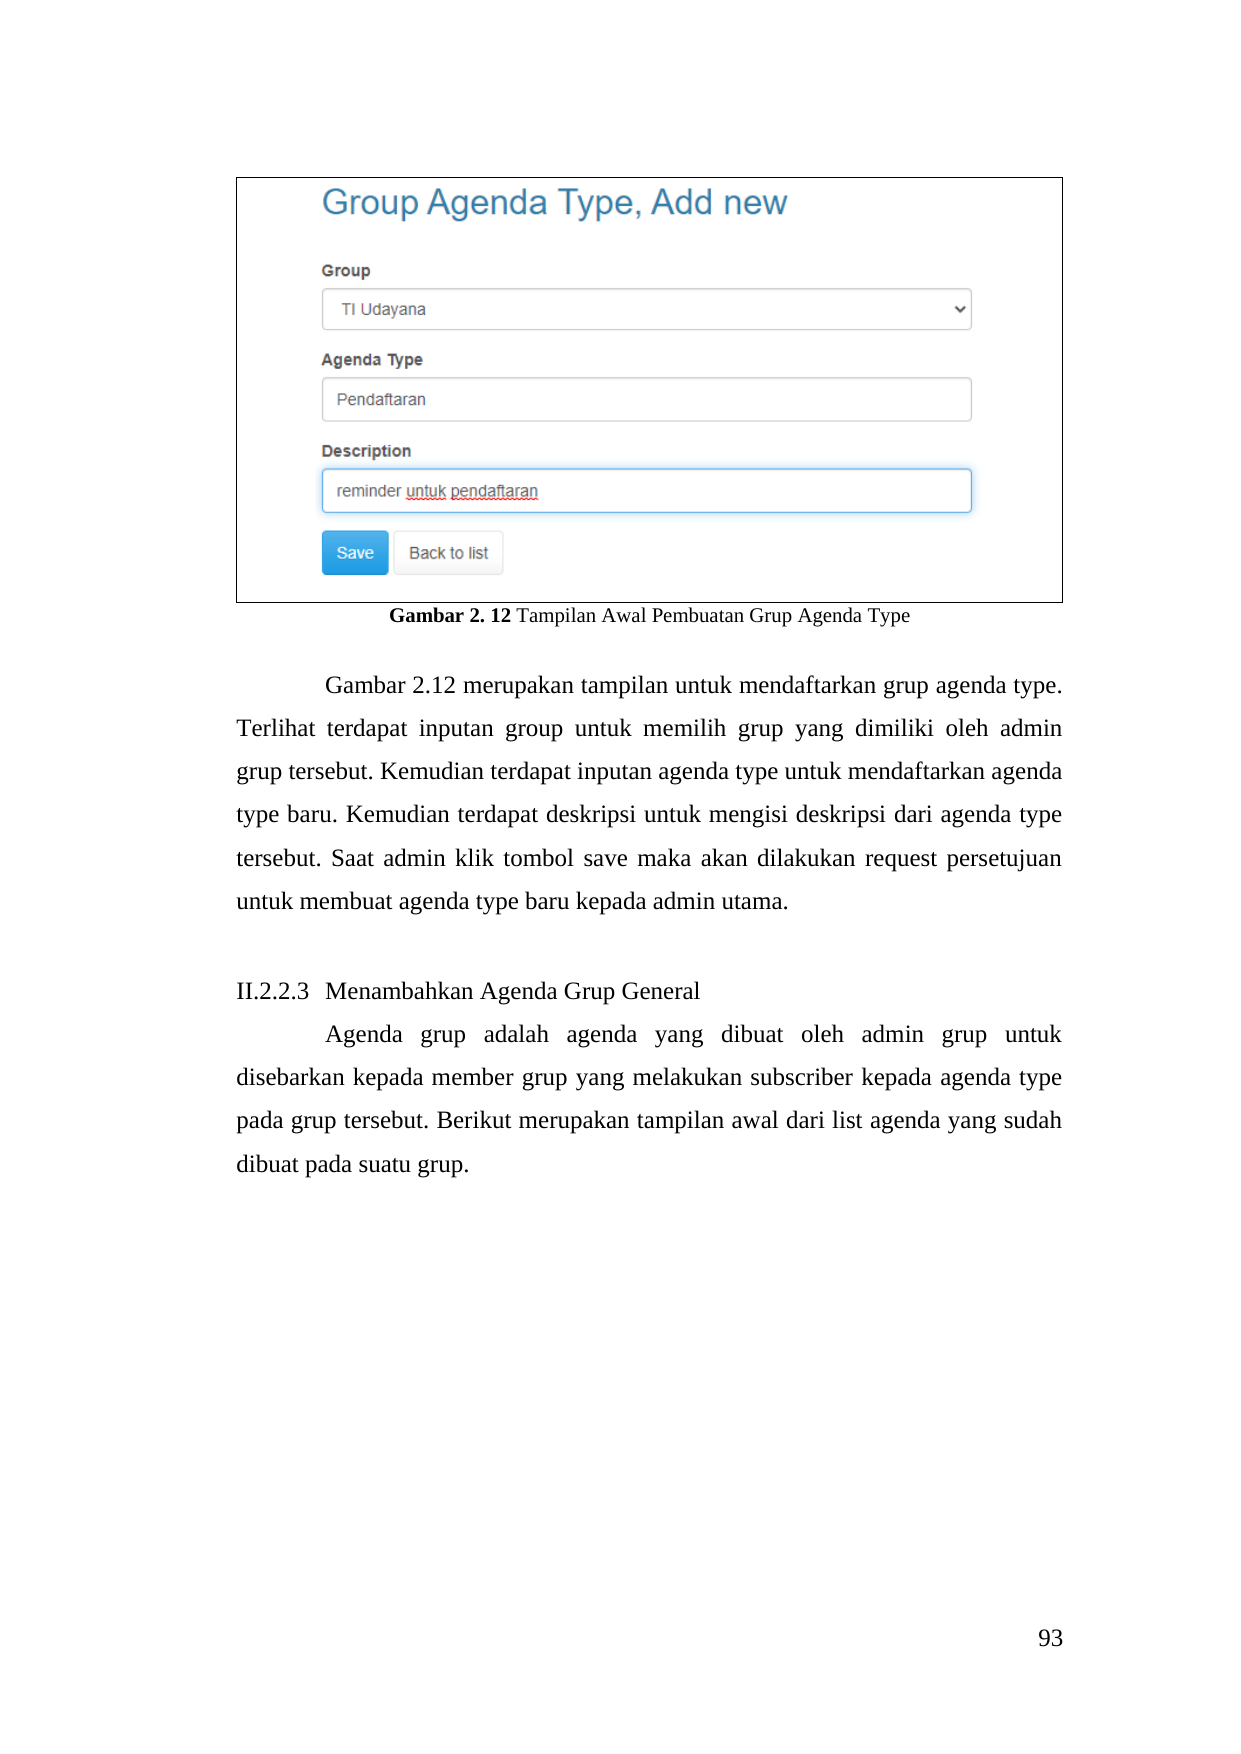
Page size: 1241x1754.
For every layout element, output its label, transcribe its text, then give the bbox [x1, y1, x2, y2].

table_header [237, 178, 1062, 602]
text Gambar 2.12 merupakan tampilan untuk mendaftarkan grup agenda type. Terlihat terdapat inputan group untuk memilih grup yang dimiliki oleh admin grup tersebut. Kemudian terdapat inputan agenda type untuk mendaftarkan agenda type baru. Kemudian terdapat deskripsi untuk mengisi deskripsi dari agenda type tersebut. Saat admin klik tombol save maka akan dilakukan request persetujuan untuk membuat agenda type baru kepada admin utama. [236, 670, 1063, 914]
picture [315, 178, 985, 588]
text Gambar 2. 12 Tampilan Awal Pembuatan Grup Agenda Type [236, 603, 1063, 627]
subtitle Menambahkan Agenda Grup General [236, 976, 1063, 1005]
text Agenda grup adalah agenda yang dibuat oleh admin grup untuk disebarkan kepada member grup yang melakukan subscriber kepada agenda type pada grup tersebut. Berikut merupakan tampilan awal dari list agenda yang sudah dibuat pada suatu grup. [236, 1019, 1063, 1177]
